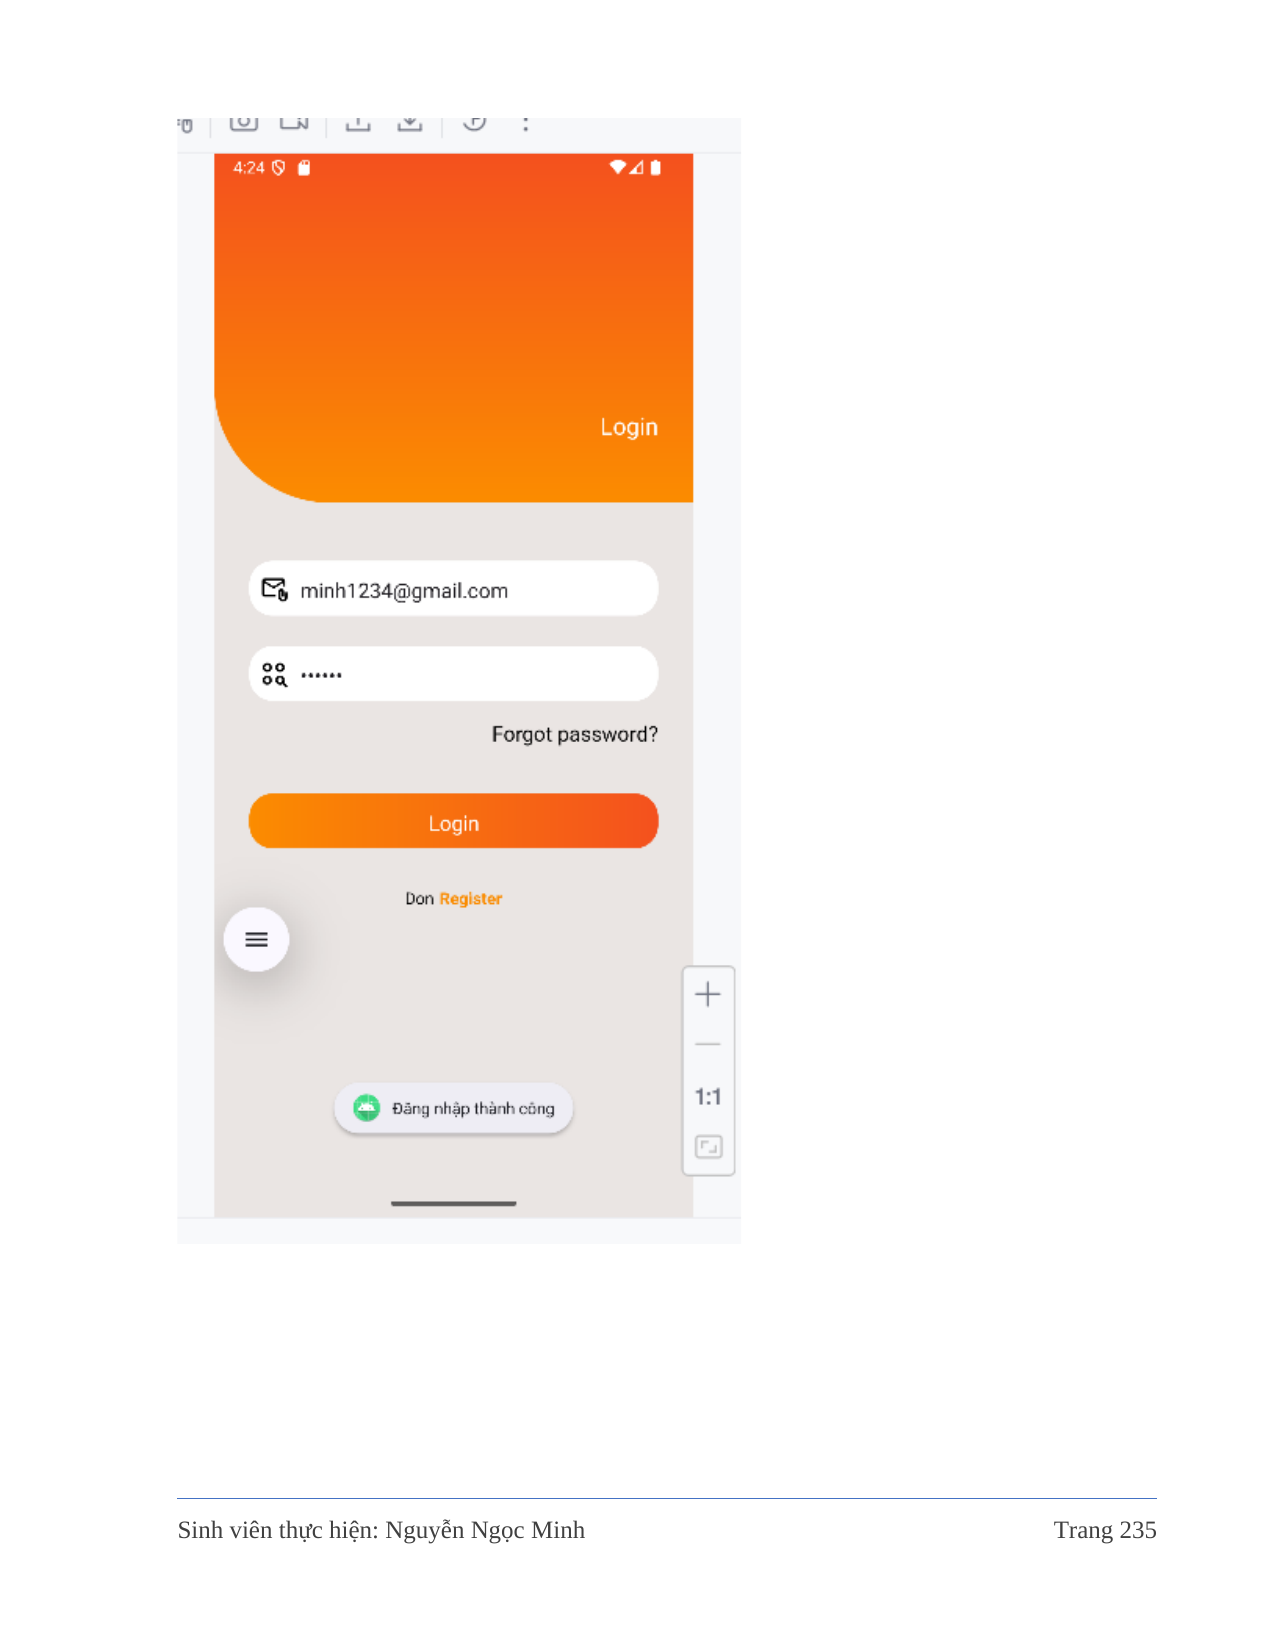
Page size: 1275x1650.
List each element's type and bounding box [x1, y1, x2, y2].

picture [177, 118, 742, 1244]
